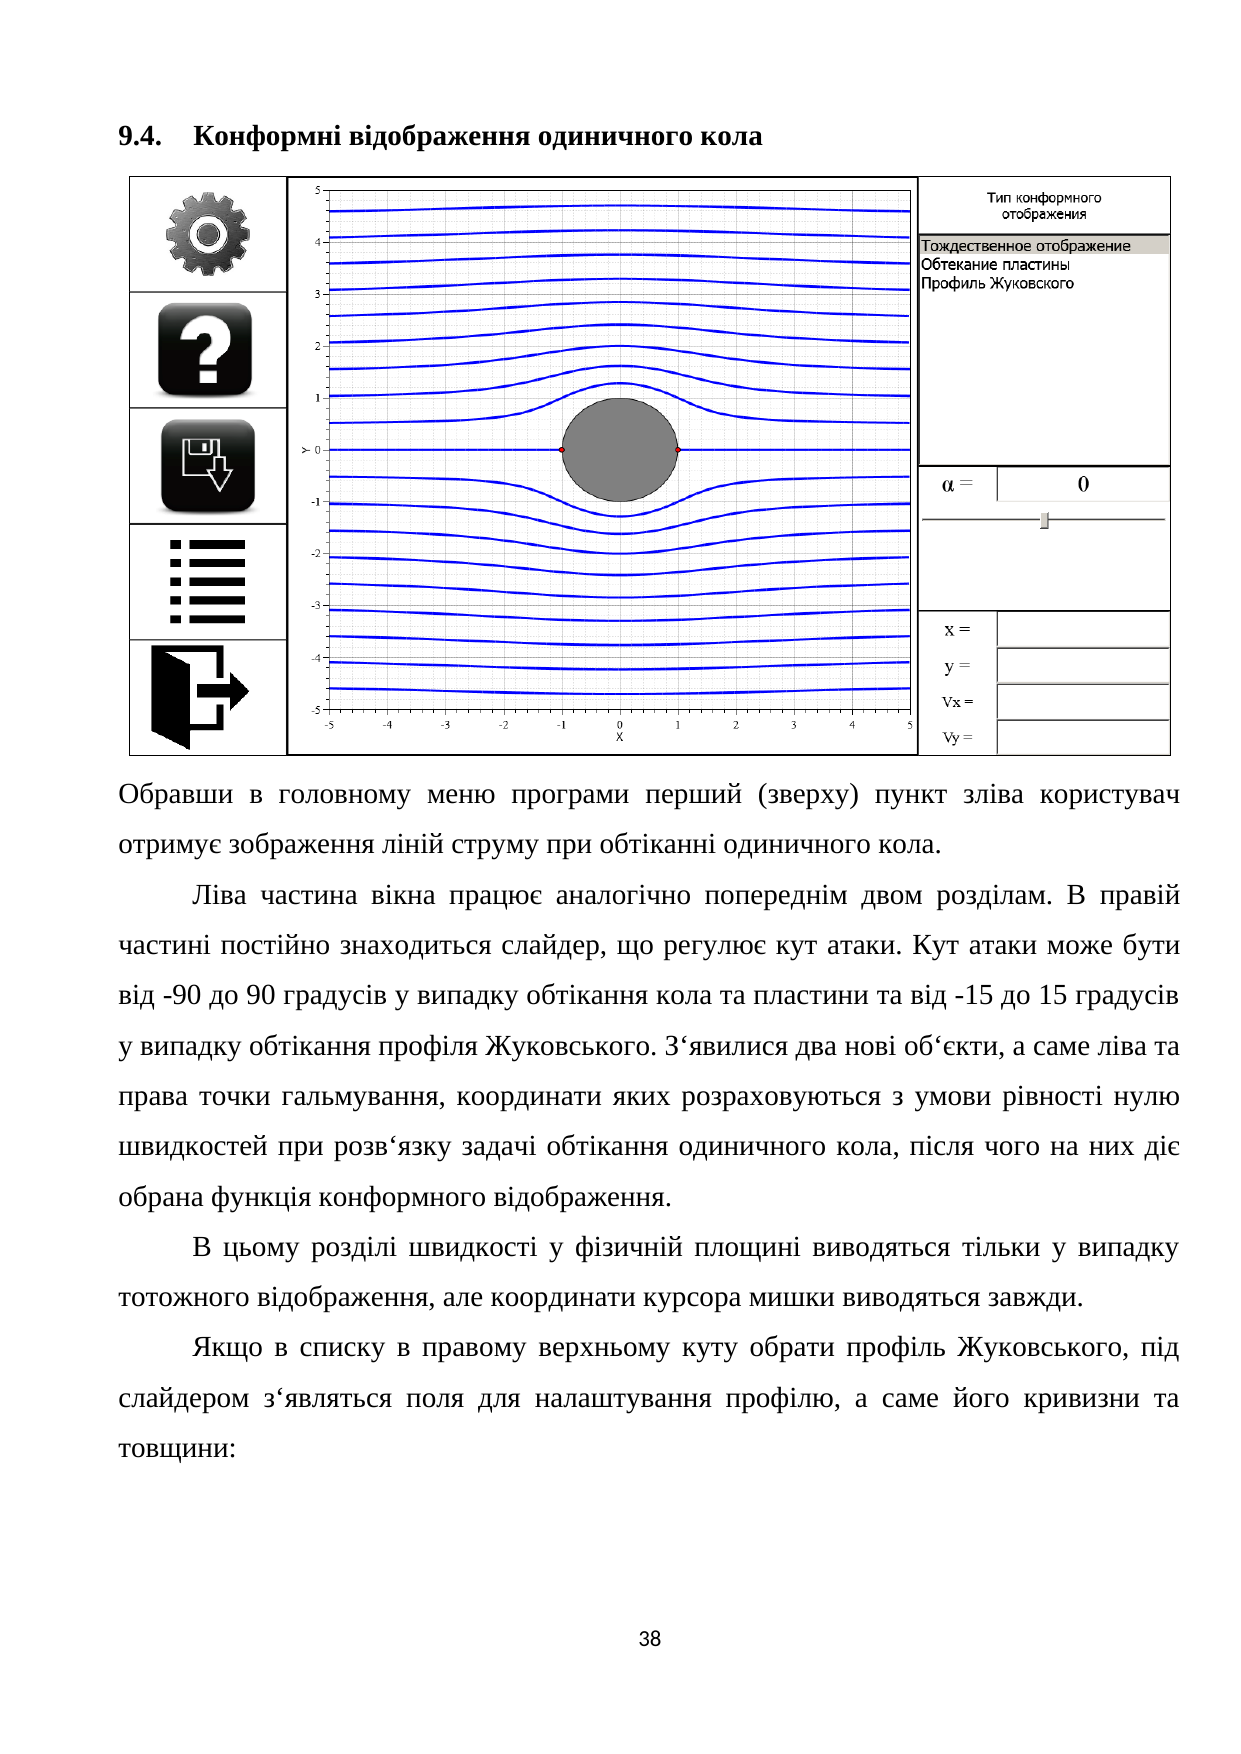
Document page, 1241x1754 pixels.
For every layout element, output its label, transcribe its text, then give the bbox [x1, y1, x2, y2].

picture [121, 168, 1178, 763]
text Обравши в головному меню програми перший (зверху) пункт зліва користувач отримує зображення ліній струму при обтіканні одиничного кола. [118, 776, 1181, 860]
list Конформні відображення одиничного кола [118, 118, 1181, 152]
text В цьому розділі швидкості у фізичній площині виводяться тільки у випадку тотожного відображення, але координати курсора мишки виводяться завжди. [118, 1229, 1181, 1313]
text Ліва частина вікна працює аналогічно попереднім двом розділам. В правій частині постійно знаходиться слайдер, що регулює кут атаки. Кут атаки може бути від -90 до 90 градусів у випадку обтікання кола та пластини та від -15 до 15 градусів у випадку обтікання профіля Жуковського. З‘явилися два нові об‘єкти, а саме ліва та права точки гальмування, координати яких розраховуються з умови рівності нулю швидкостей при розв‘язку задачі обтікання одиничного кола, після чого на них діє обрана функція конформного відображення. [118, 877, 1181, 1212]
text Якщо в списку в правому верхньому куту обрати профіль Жуковського, під слайдером з‘являться поля для налаштування профілю, а саме його кривизни та товщини: [118, 1329, 1181, 1464]
